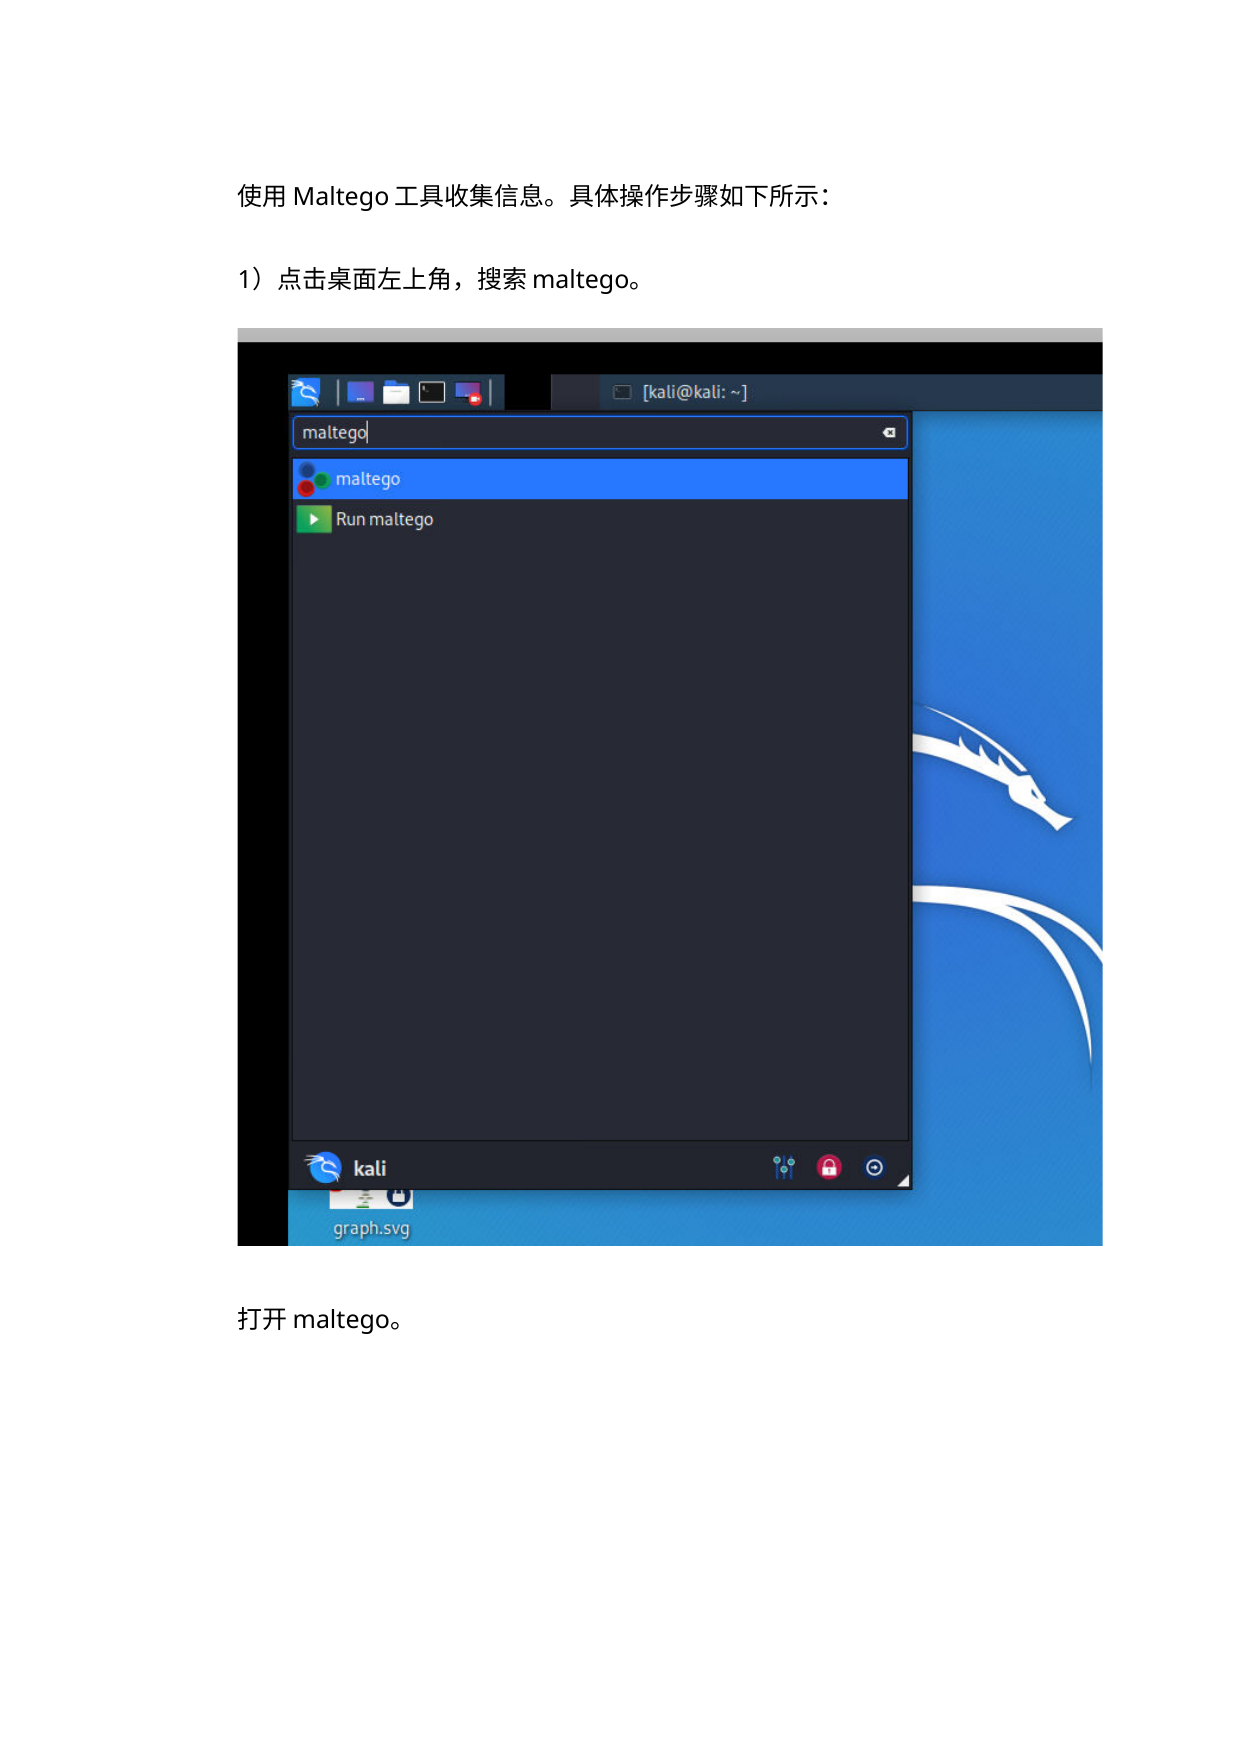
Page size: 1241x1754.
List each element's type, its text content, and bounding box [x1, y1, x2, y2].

text 使用Maltego工具收集信息。具体操作步骤如下所示： [187, 162, 1053, 227]
picture [237, 328, 1103, 1246]
text 1）点击桌面左上角，搜索maltego。 [187, 245, 1053, 310]
text 打开maltego。 [187, 1286, 1053, 1351]
